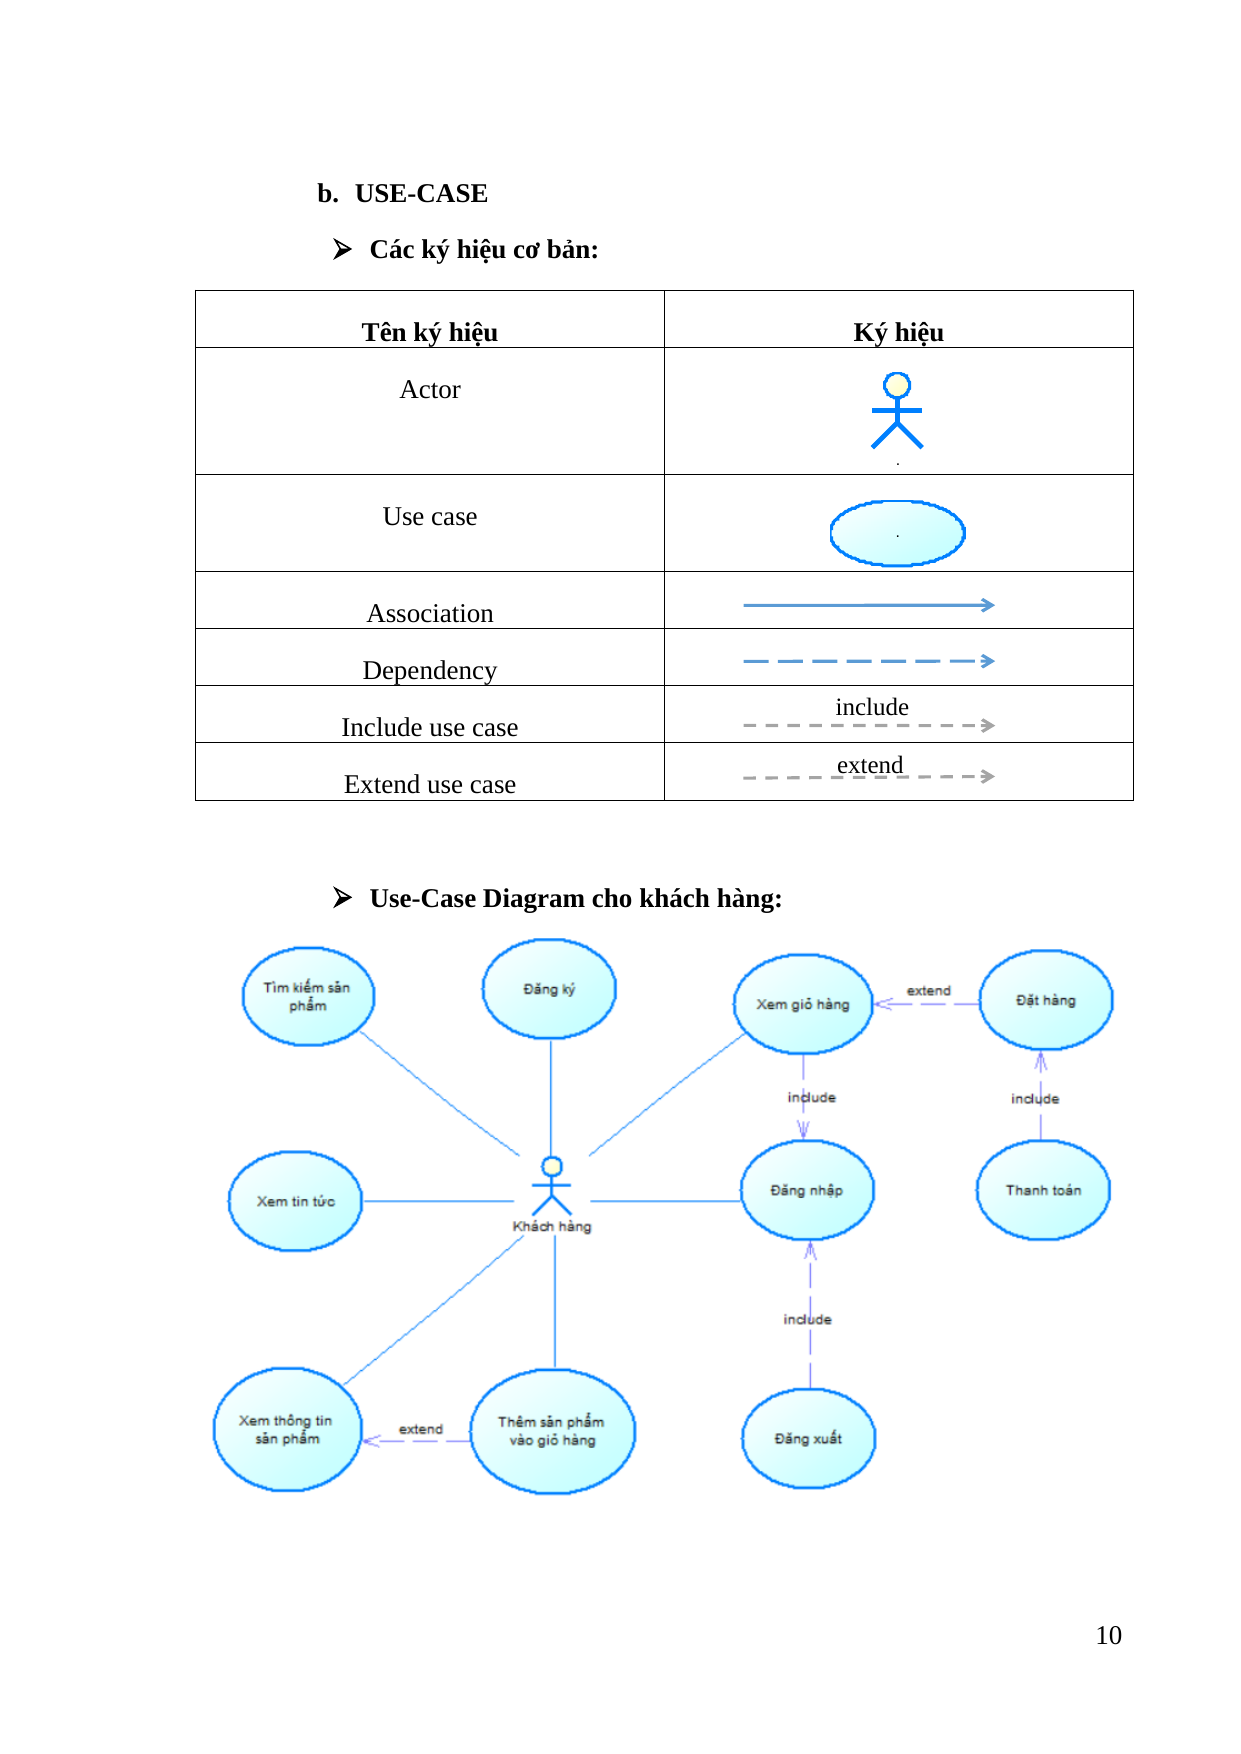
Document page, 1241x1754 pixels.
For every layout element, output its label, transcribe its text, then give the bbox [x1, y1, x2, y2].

table_cell Use case [196, 475, 664, 571]
table_cell Include use case [196, 686, 664, 742]
list USE-CASE [317, 177, 1122, 208]
table_cell Extend use case [196, 743, 664, 799]
table_cell [665, 686, 1133, 742]
list Use-Case Diagram cho khách hàng: [332, 882, 1122, 913]
table_cell [665, 629, 1133, 685]
table_cell Dependency [196, 629, 664, 685]
table_cell Association [196, 572, 664, 628]
picture [206, 937, 1122, 1510]
table_header Tên ký hiệu [196, 291, 664, 347]
table_cell [665, 348, 1133, 474]
table_cell [665, 743, 1133, 799]
list Các ký hiệu cơ bản: [332, 233, 1122, 264]
table_cell [665, 475, 1133, 571]
table_cell Actor [196, 348, 664, 474]
table_header Ký hiệu [665, 291, 1133, 347]
table_cell [665, 572, 1133, 628]
